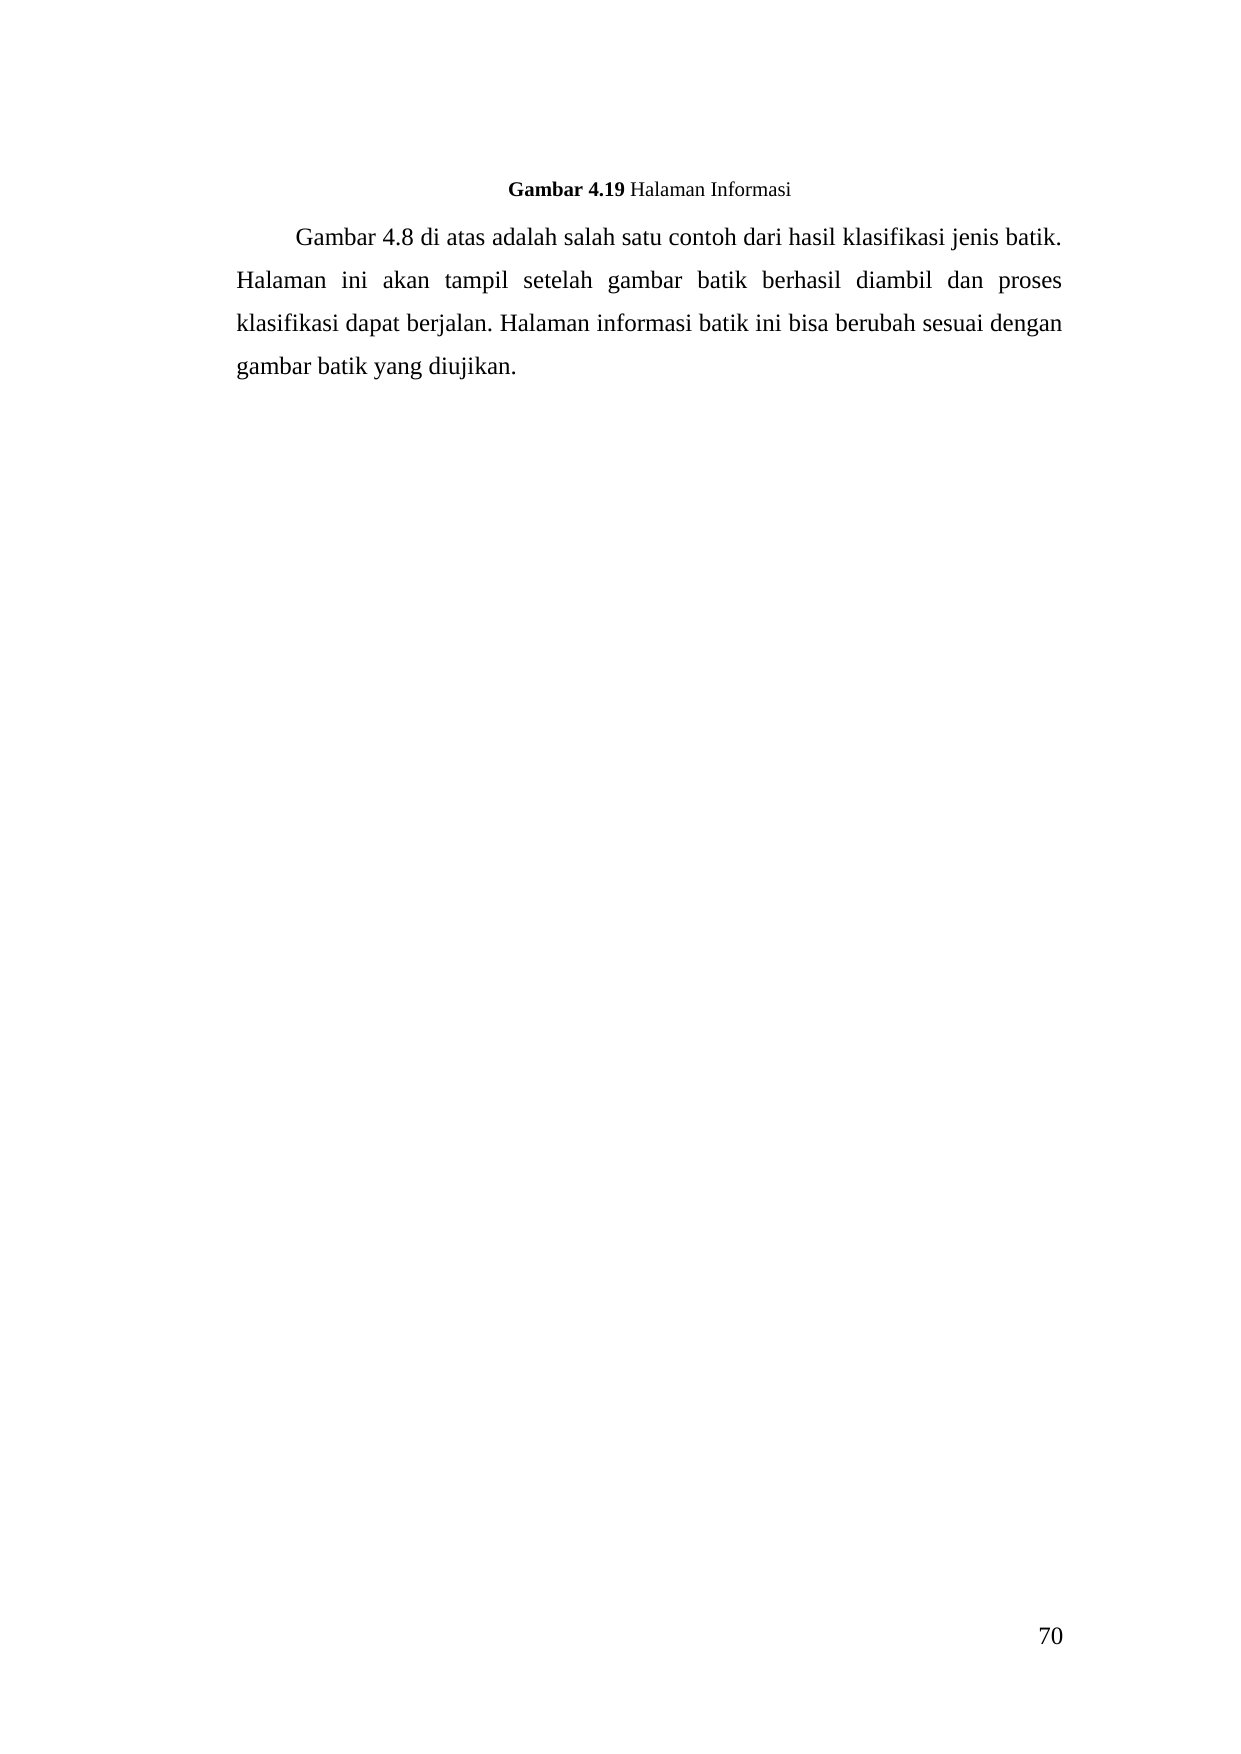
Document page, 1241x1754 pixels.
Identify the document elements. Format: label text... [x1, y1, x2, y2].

text Gambar 4.8 di atas adalah salah satu contoh dari hasil klasifikasi jenis batik. Halaman ini akan tampil setelah gambar batik berhasil diambil dan proses klasifikasi dapat berjalan. Halaman informasi batik ini bisa berubah sesuai dengan gambar batik yang diujikan. [236, 222, 1063, 380]
